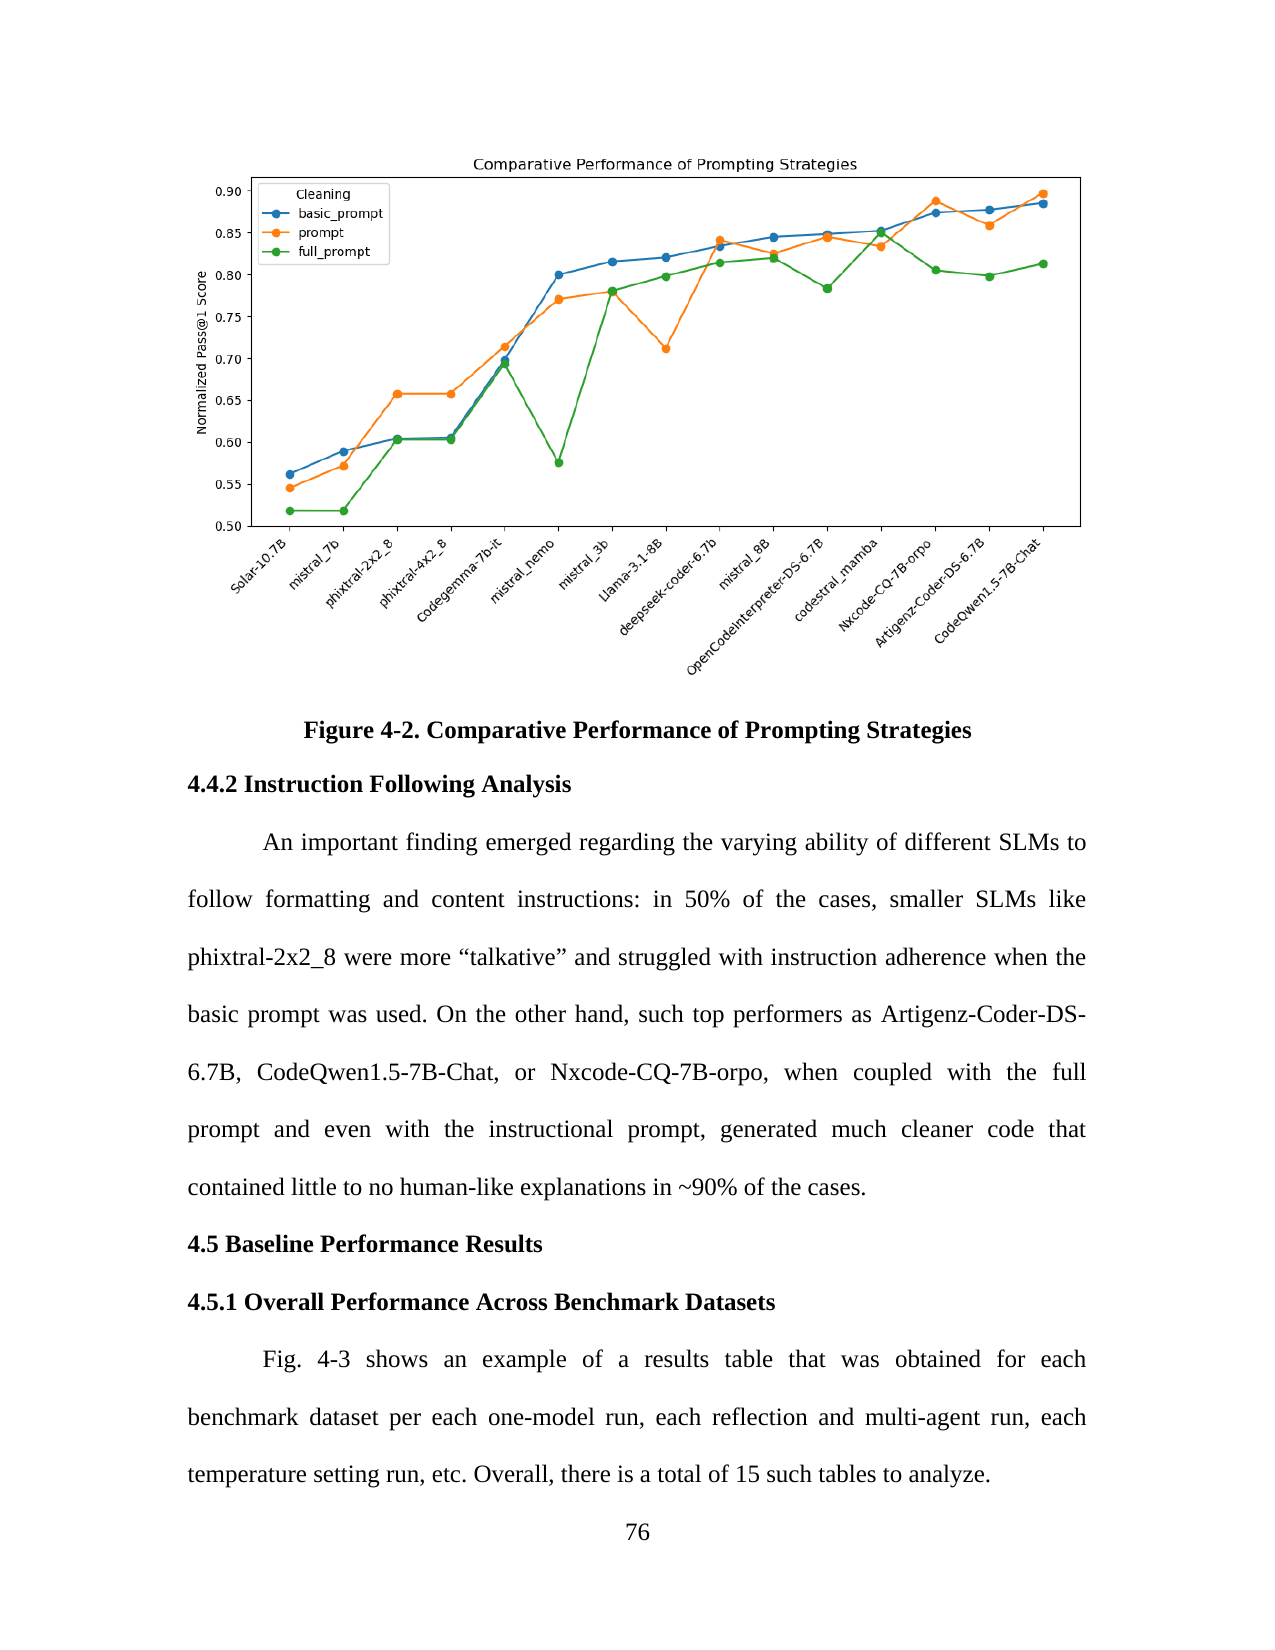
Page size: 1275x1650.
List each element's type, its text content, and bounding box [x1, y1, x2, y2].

picture [187, 150, 1088, 687]
subtitle Figure 4-2. Comparative Performance of Prompting Strategies [187, 716, 1087, 744]
subtitle 4.5.1 Overall Performance Across Benchmark Datasets [187, 1287, 1087, 1316]
subtitle 4.4.2 Instruction Following Analysis [187, 769, 1087, 798]
subtitle 4.5 Baseline Performance Results [187, 1229, 1087, 1258]
text An important finding emerged regarding the varying ability of different SLMs to follow formatting and content instructions: in 50% of the cases, smaller SLMs like phixtral-2x2_8 were more “talkative” and struggled with instruction adherence when the basic prompt was used. On the other hand, such top performers as Artigenz-Coder-DS-6.7B, CodeQwen1.5-7B-Chat, or Nxcode-CQ-7B-orpo, when coupled with the full prompt and even with the instructional prompt, generated much cleaner code that contained little to no human-like explanations in ~90% of the cases. [187, 827, 1087, 1201]
text Fig. 4-3 shows an example of a results table that was obtained for each benchmark dataset per each one-model run, each reflection and multi-agent run, each temperature setting run, etc. Overall, there is a total of 15 such tables to analyze. [187, 1344, 1087, 1488]
